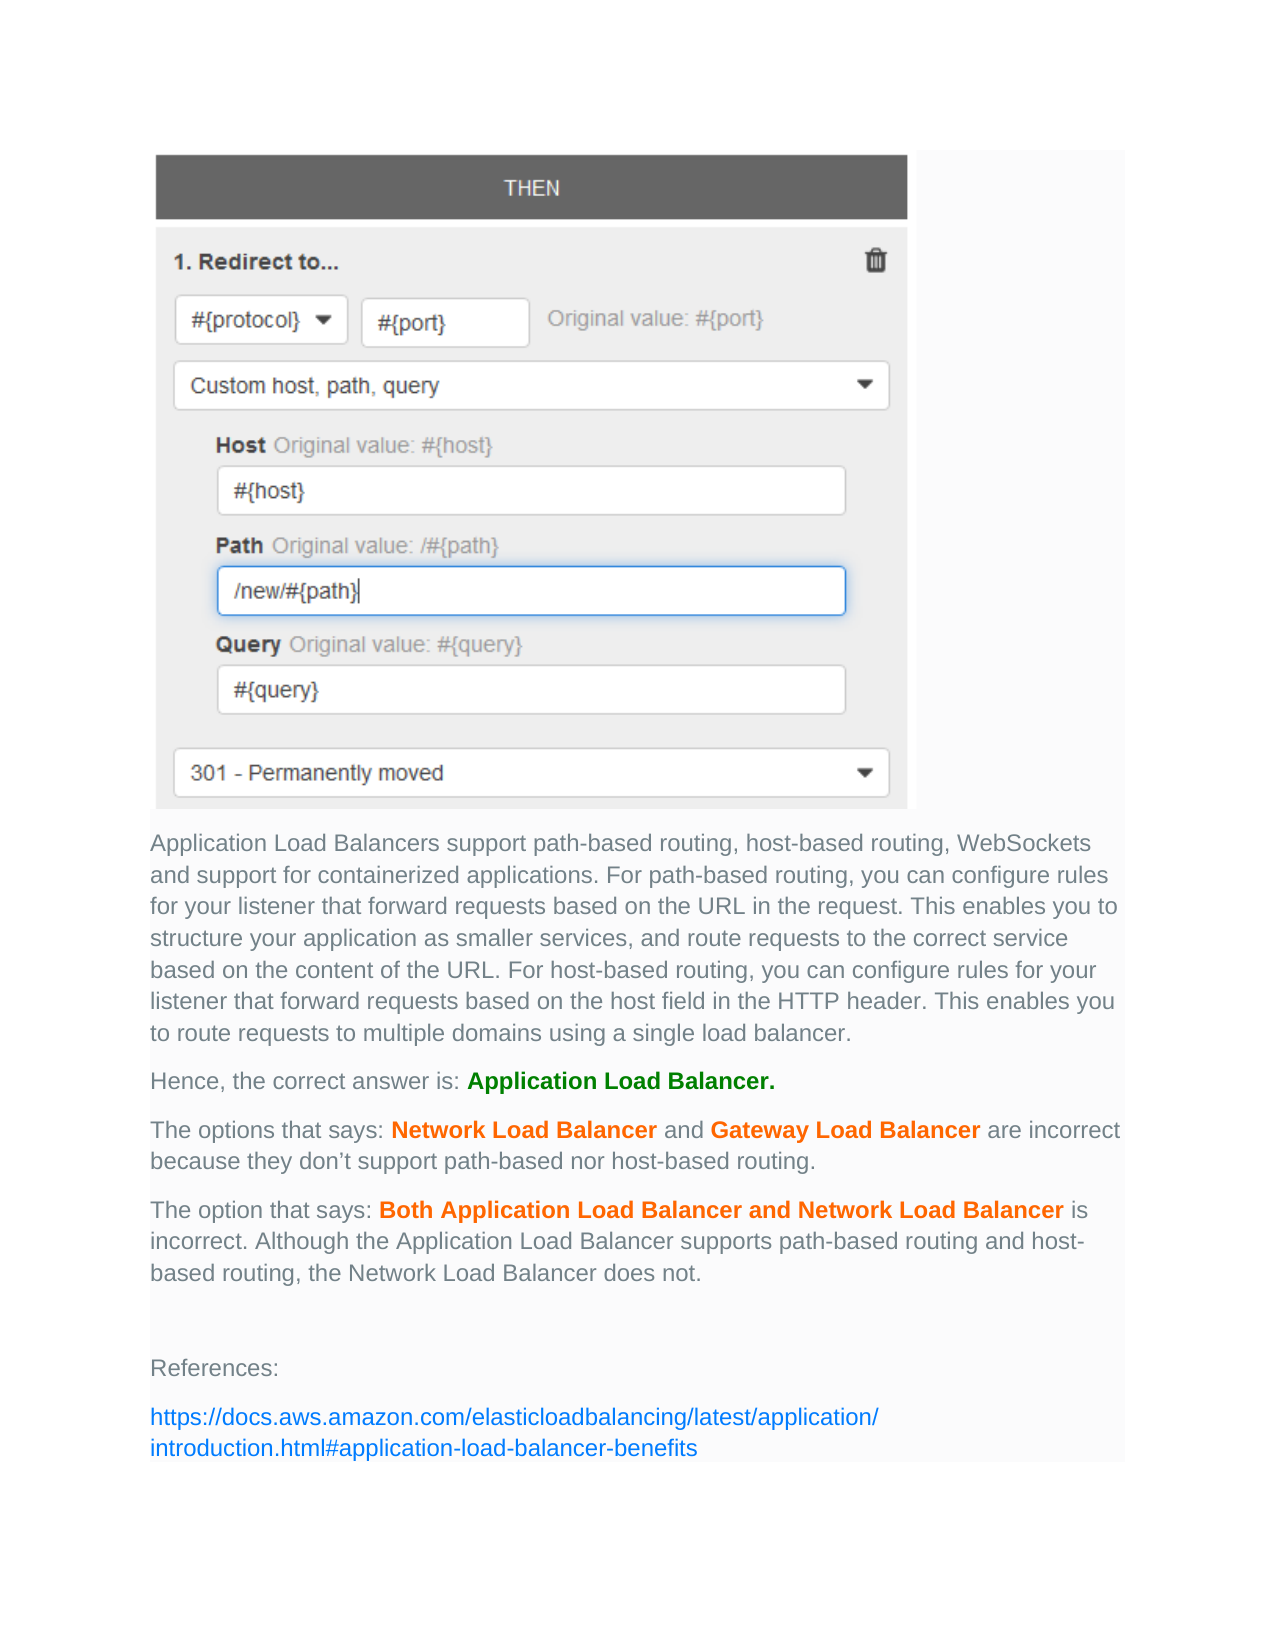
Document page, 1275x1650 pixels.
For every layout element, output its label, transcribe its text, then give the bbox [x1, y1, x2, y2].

text References: [150, 1354, 1125, 1382]
text The option that says: Both Application Load Balancer and Network Load Balancer is incorrect. Although the Application Load Balancer supports path-based routing and host-based routing, the Network Load Balancer does not. [150, 1196, 1125, 1286]
text The options that says: Network Load Balancer and Gateway Load Balancer are incorrect because they don’t support path-based nor host-based routing. [150, 1116, 1125, 1175]
picture [150, 150, 917, 809]
text Application Load Balancers support path-based routing, host-based routing, WebSockets and support for containerized applications. For path-based routing, you can configure rules for your listener that forward requests based on the URL in the request. This enables you to structure your application as smaller services, and route requests to the correct service based on the content of the URL. For host-based routing, you can configure rules for your listener that forward requests based on the host field in the HTTP header. This enables you to route requests to multiple domains using a single load balancer. [150, 829, 1125, 1046]
text https://docs.aws.amazon.com/elasticloadbalancing/latest/application/introduction.html#application-load-balancer-benefits [150, 1402, 1125, 1462]
text Hence, the correct answer is: Application Load Balancer. [150, 1067, 1125, 1095]
